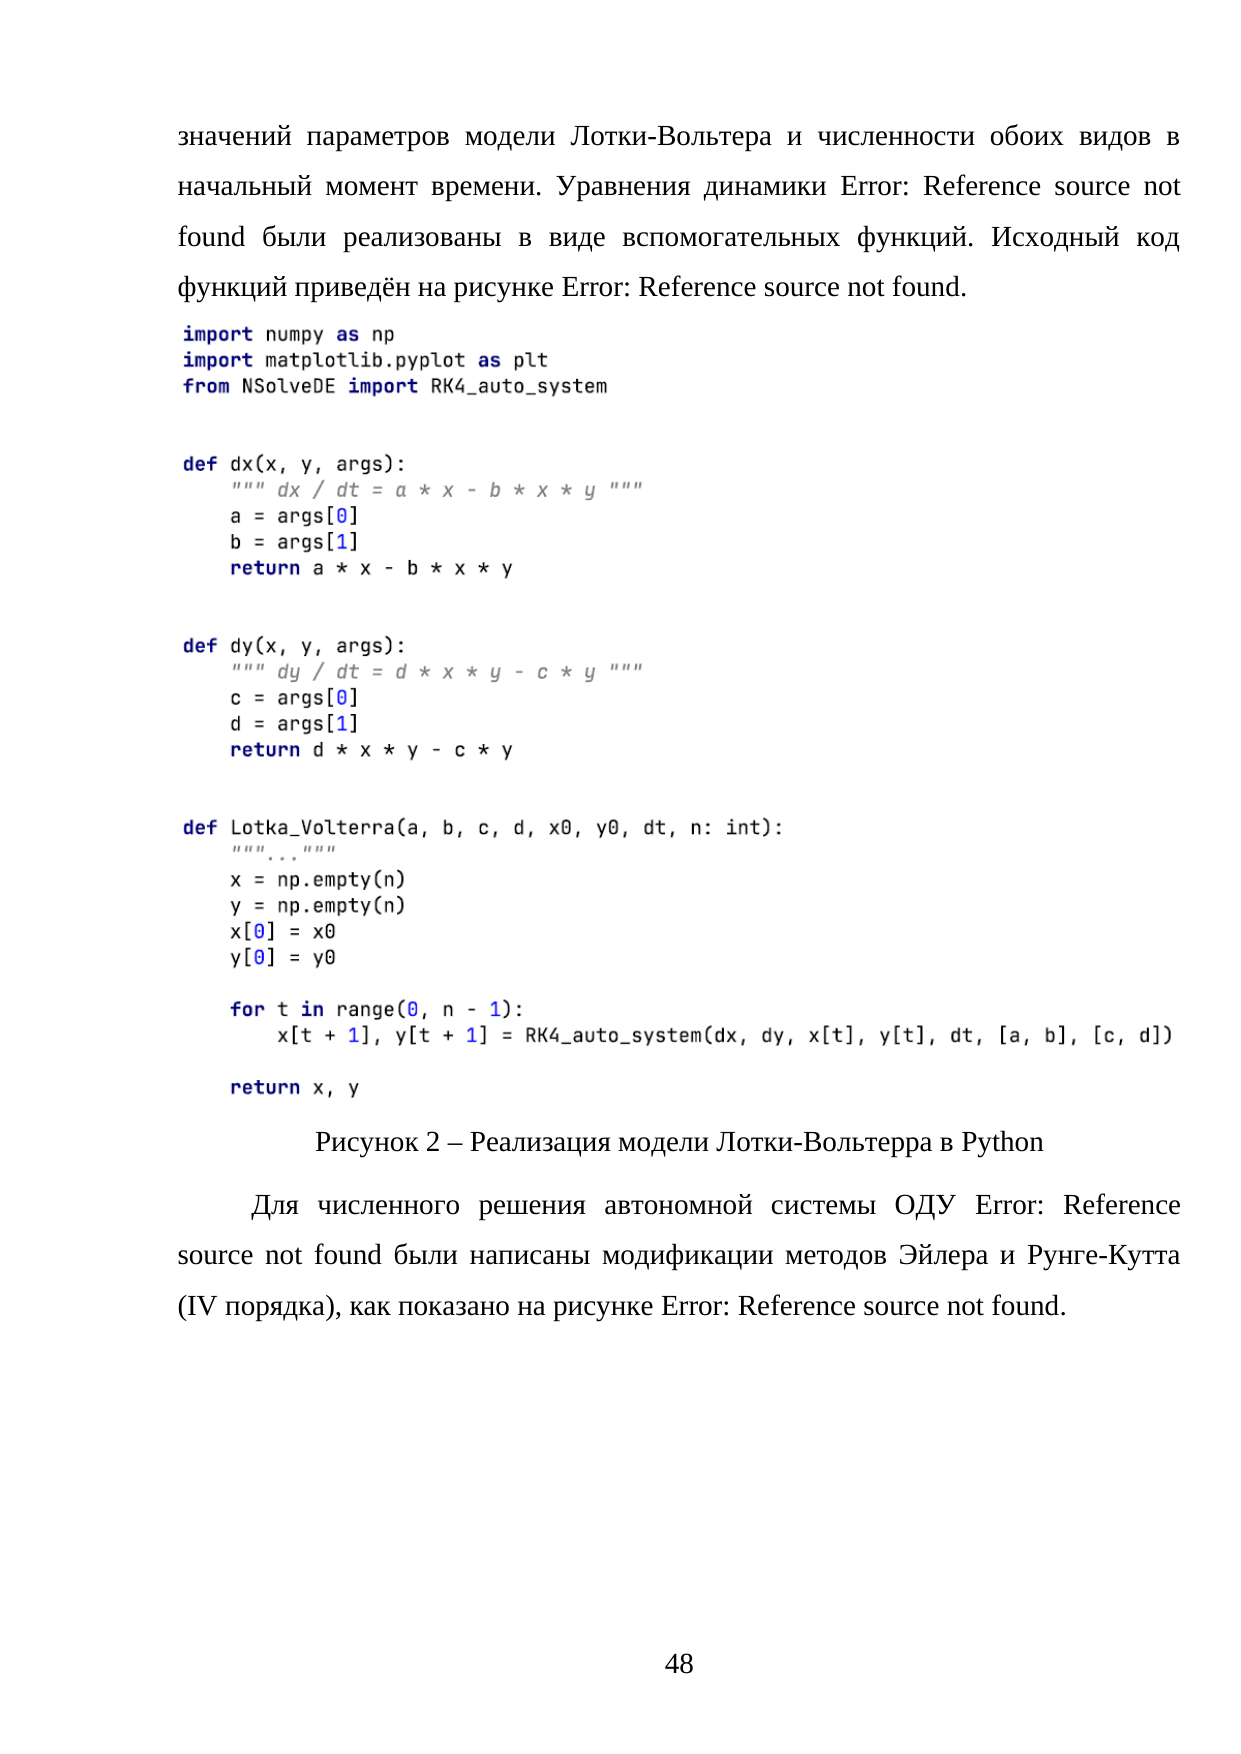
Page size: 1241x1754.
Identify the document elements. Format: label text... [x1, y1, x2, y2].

text Реализация модели Лотки-Вольтерра в Python [177, 1124, 1181, 1158]
picture [177, 319, 1182, 1108]
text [177, 118, 1181, 303]
